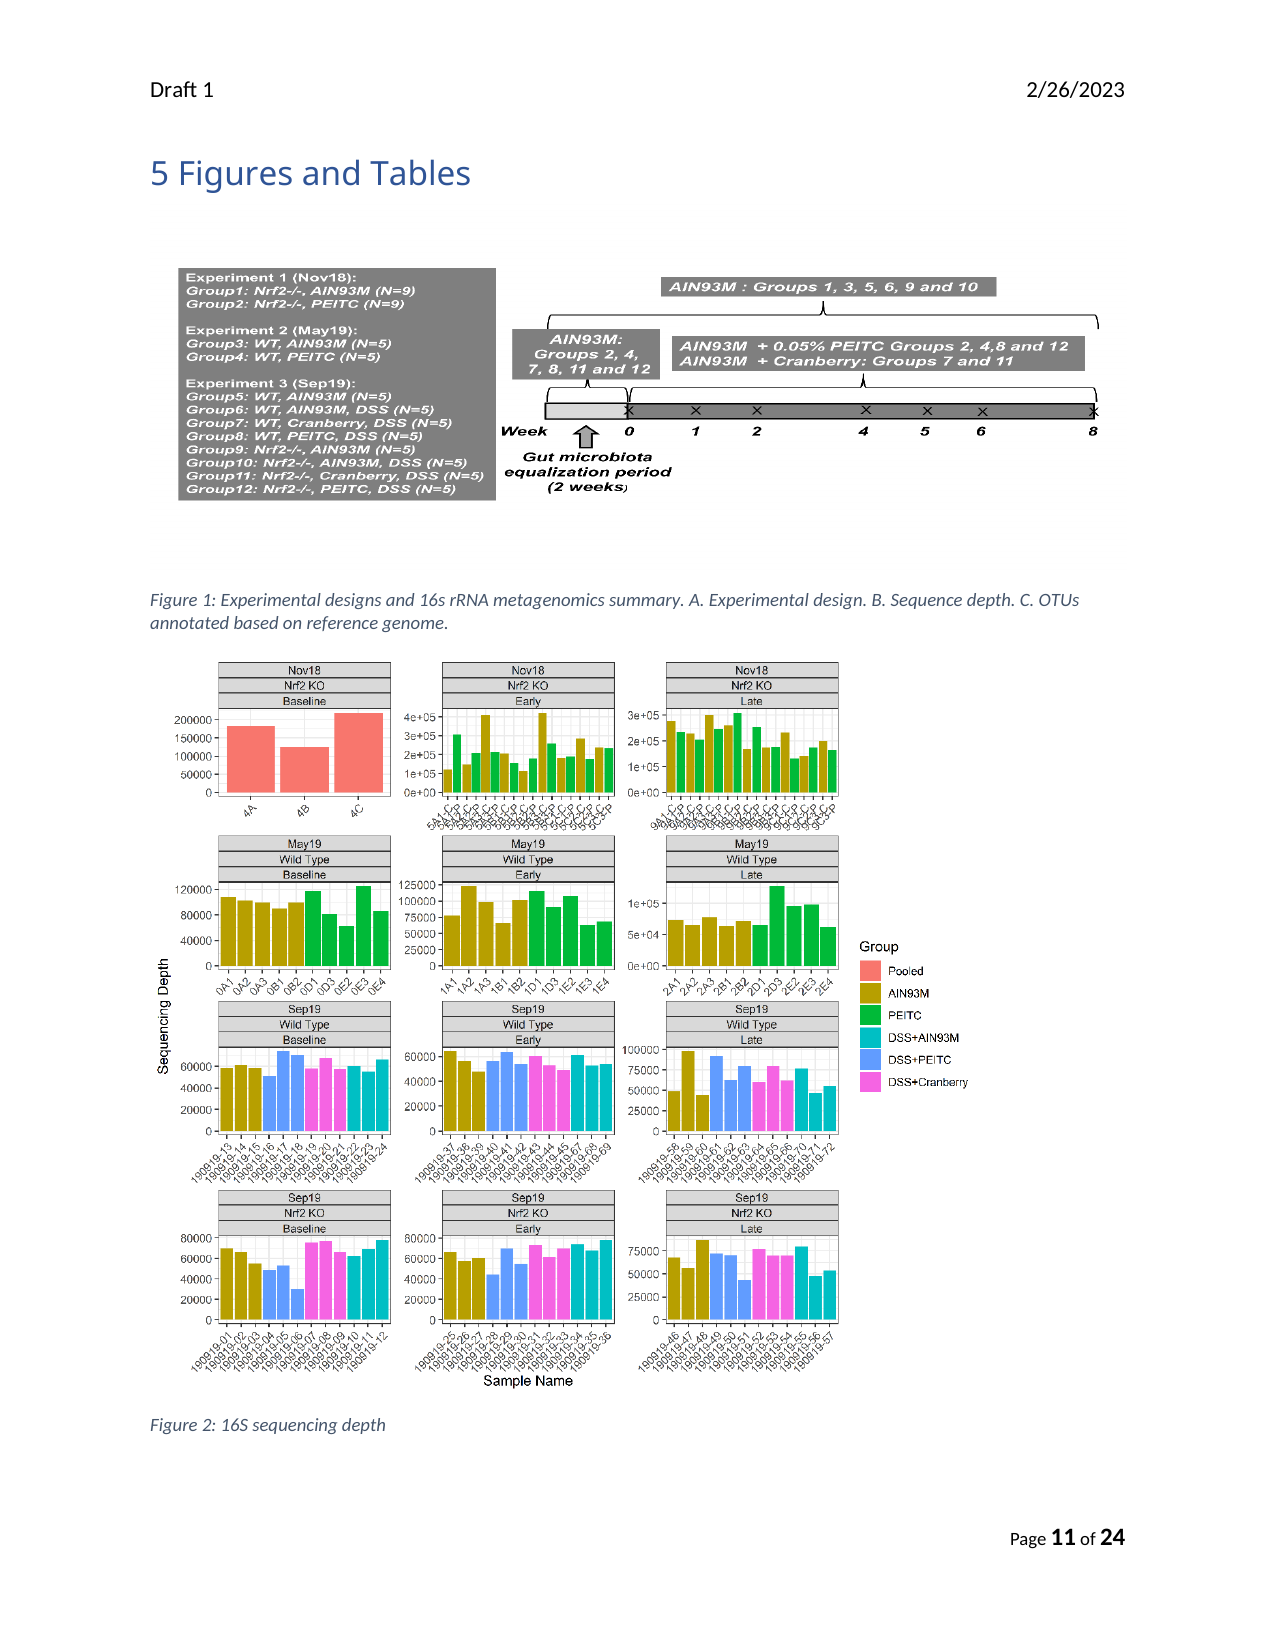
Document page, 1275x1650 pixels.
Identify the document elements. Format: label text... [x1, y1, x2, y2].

picture [150, 655, 982, 1395]
subtitle 5 Figures and Tables [150, 150, 1125, 195]
picture [150, 198, 1128, 570]
